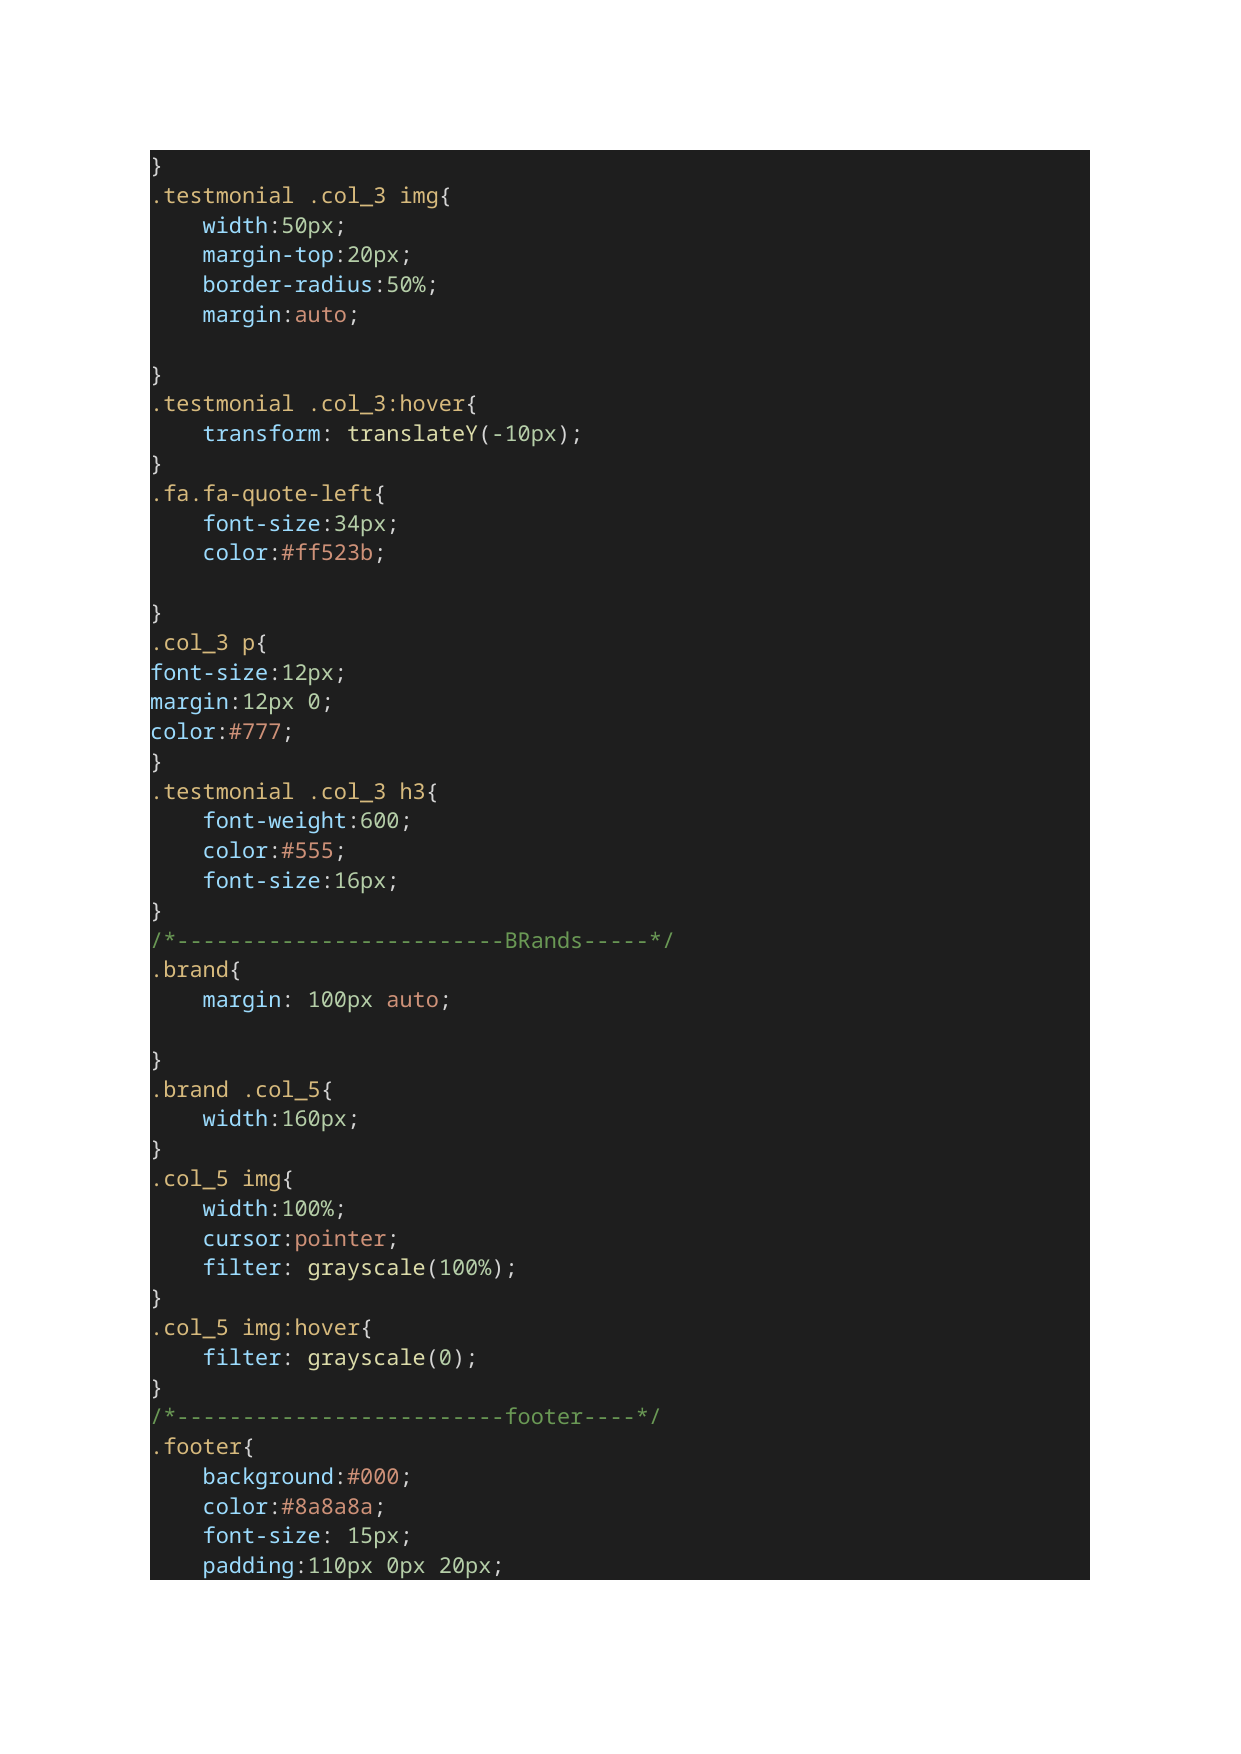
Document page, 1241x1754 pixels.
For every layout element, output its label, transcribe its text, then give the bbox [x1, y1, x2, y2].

text margin:auto; [150, 299, 1090, 329]
text font-weight:600; [150, 805, 1090, 835]
text filter: grayscale(0); [150, 1342, 1090, 1371]
text transform: translateY(-10px); [150, 418, 1090, 448]
text .testmonial .col_3:hover{ [150, 388, 1090, 418]
text padding:110px 0px 20px; [150, 1550, 1090, 1580]
text .col_3 p{ [150, 627, 1090, 656]
text font-size:16px; [150, 865, 1090, 895]
text margin-top:20px; [150, 239, 1090, 269]
text color:#8a8a8a; [150, 1491, 1090, 1520]
text width:50px; [150, 209, 1090, 239]
text margin: 100px auto; [150, 984, 1090, 1014]
text } [150, 150, 1090, 180]
text .brand .col_5{ [150, 1073, 1090, 1103]
text border-radius:50%; [150, 269, 1090, 299]
text background:#000; [150, 1461, 1090, 1491]
text .fa.fa-quote-left{ [150, 478, 1090, 507]
text .brand{ [150, 954, 1090, 984]
text width:160px; [150, 1103, 1090, 1133]
text } [150, 746, 1090, 776]
text width:100%; [150, 1193, 1090, 1222]
text .testmonial .col_3 img{ [150, 180, 1090, 209]
text color:#777; [150, 716, 1090, 746]
text } [150, 448, 1090, 478]
text } [150, 1133, 1090, 1163]
text .testmonial .col_3 h3{ [150, 776, 1090, 805]
text } [150, 1044, 1090, 1073]
text color:#ff523b; [150, 537, 1090, 567]
text } [150, 895, 1090, 924]
text .col_5 img{ [150, 1163, 1090, 1193]
text margin:12px 0; [150, 686, 1090, 716]
text filter: grayscale(100%); [150, 1252, 1090, 1282]
text /*-------------------------BRands-----*/ [150, 924, 1090, 954]
text } [150, 1282, 1090, 1312]
text font-size:34px; [150, 507, 1090, 537]
text } [150, 1371, 1090, 1401]
text /*-------------------------footer----*/ [150, 1401, 1090, 1431]
text .col_5 img:hover{ [150, 1312, 1090, 1342]
text font-size: 15px; [150, 1520, 1090, 1550]
text } [150, 597, 1090, 627]
text } [150, 358, 1090, 388]
text font-size:12px; [150, 656, 1090, 686]
text .footer{ [150, 1431, 1090, 1461]
text cursor:pointer; [150, 1222, 1090, 1252]
text color:#555; [150, 835, 1090, 865]
